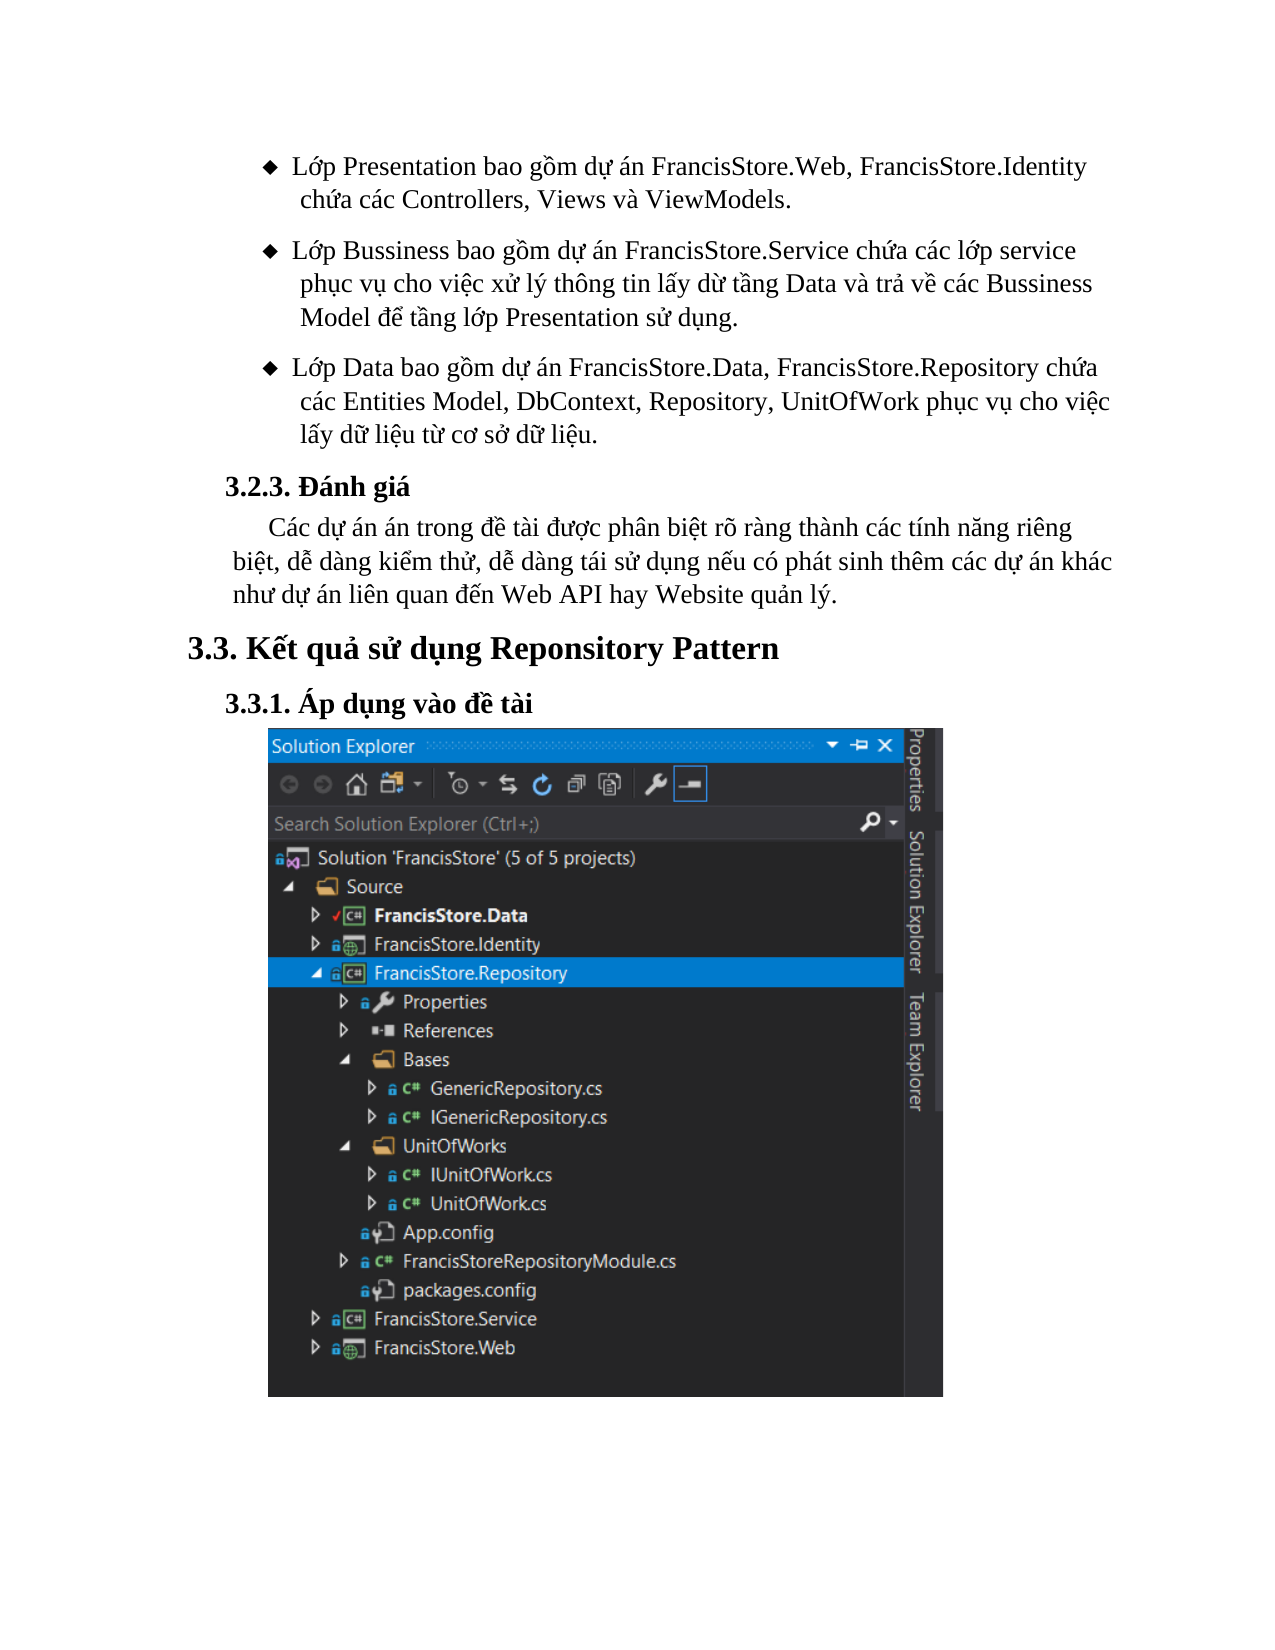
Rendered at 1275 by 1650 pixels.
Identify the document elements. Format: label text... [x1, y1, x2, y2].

subtitle Lớp Data bao gồm dự án FrancisStore.Data, FrancisStore.Repository chứa các Entities Model, DbContext, Repository, UnitOfWork phục vụ cho việc lấy dữ liệu từ cơ sở dữ liệu. [262, 351, 1125, 449]
picture [268, 728, 944, 1397]
subtitle Đánh giá [225, 469, 1125, 502]
subtitle Lớp Presentation bao gồm dự án FrancisStore.Web, FrancisStore.Identity chứa các Controllers, Views và ViewModels. [262, 150, 1125, 215]
subtitle Lớp Bussiness bao gồm dự án FrancisStore.Service chứa các lớp service phục vụ cho việc xử lý thông tin lấy dừ tầng Data và trả về các Bussiness Model để tầng lớp Presentation sử dụng. [262, 234, 1125, 332]
text Các dự án án trong đề tài được phân biệt rõ ràng thành các tính năng riêng biệt, dễ dàng kiểm thử, dễ dàng tái sử dụng nếu có phát sinh thêm các dự án khác như dự án liên quan đến Web API hay Website quản lý. [233, 511, 1125, 609]
subtitle Kết quả sử dụng Reponsitory Pattern [187, 628, 1125, 667]
subtitle Áp dụng vào đề tài [225, 686, 1125, 720]
